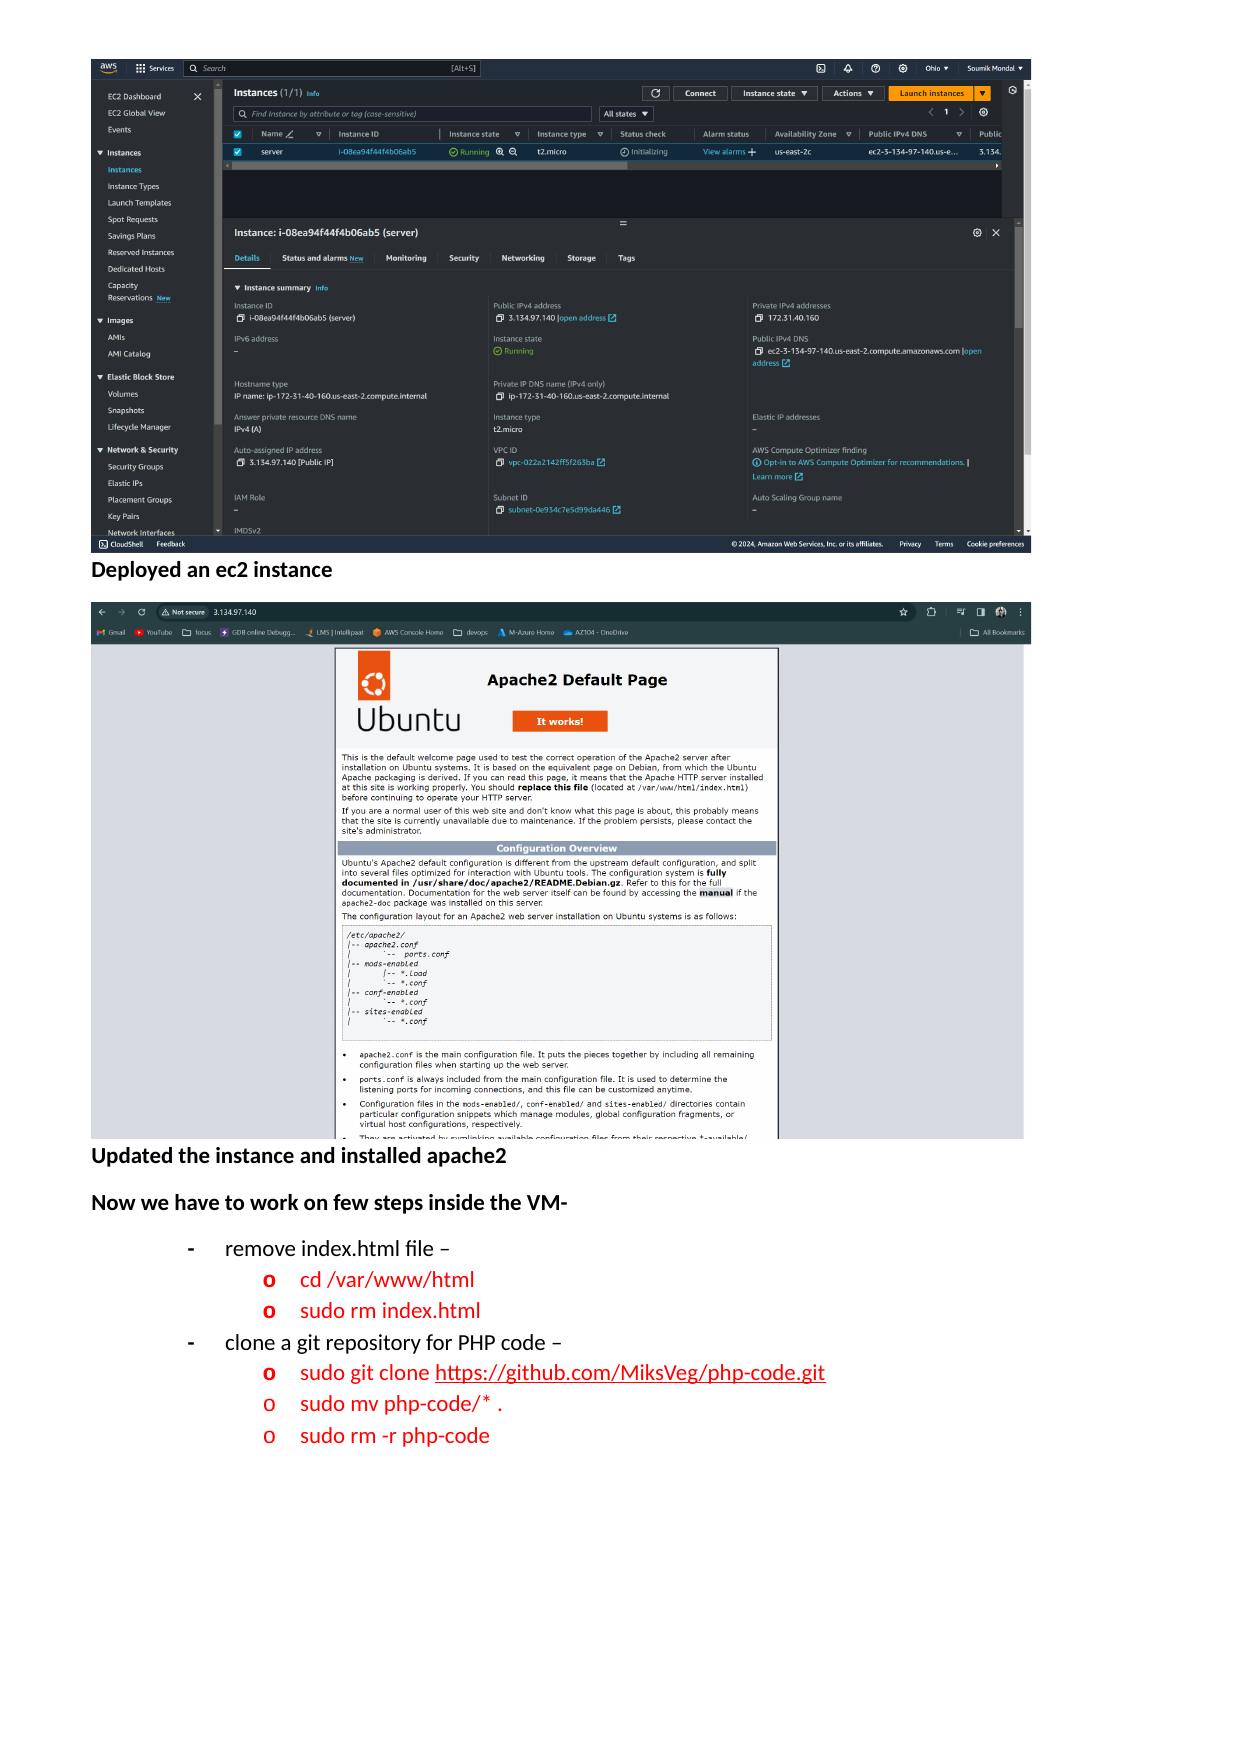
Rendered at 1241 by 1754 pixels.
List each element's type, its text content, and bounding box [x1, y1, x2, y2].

list cd /var/www/html [262, 1265, 1090, 1294]
list clone a git repository for PHP code – [187, 1328, 1090, 1356]
list sudo rm -r php-code [262, 1421, 1090, 1450]
picture [91, 59, 1032, 553]
picture [91, 602, 1032, 1139]
list sudo mv php-code/* . [262, 1389, 1090, 1418]
text Now we have to work on few steps inside the VM- [91, 1188, 1090, 1216]
list sudo git clone https://github.com/MiksVeg/php-code.git [262, 1358, 1090, 1387]
list remove index.html file – [187, 1234, 1090, 1263]
list sudo rm index.html [262, 1296, 1090, 1325]
